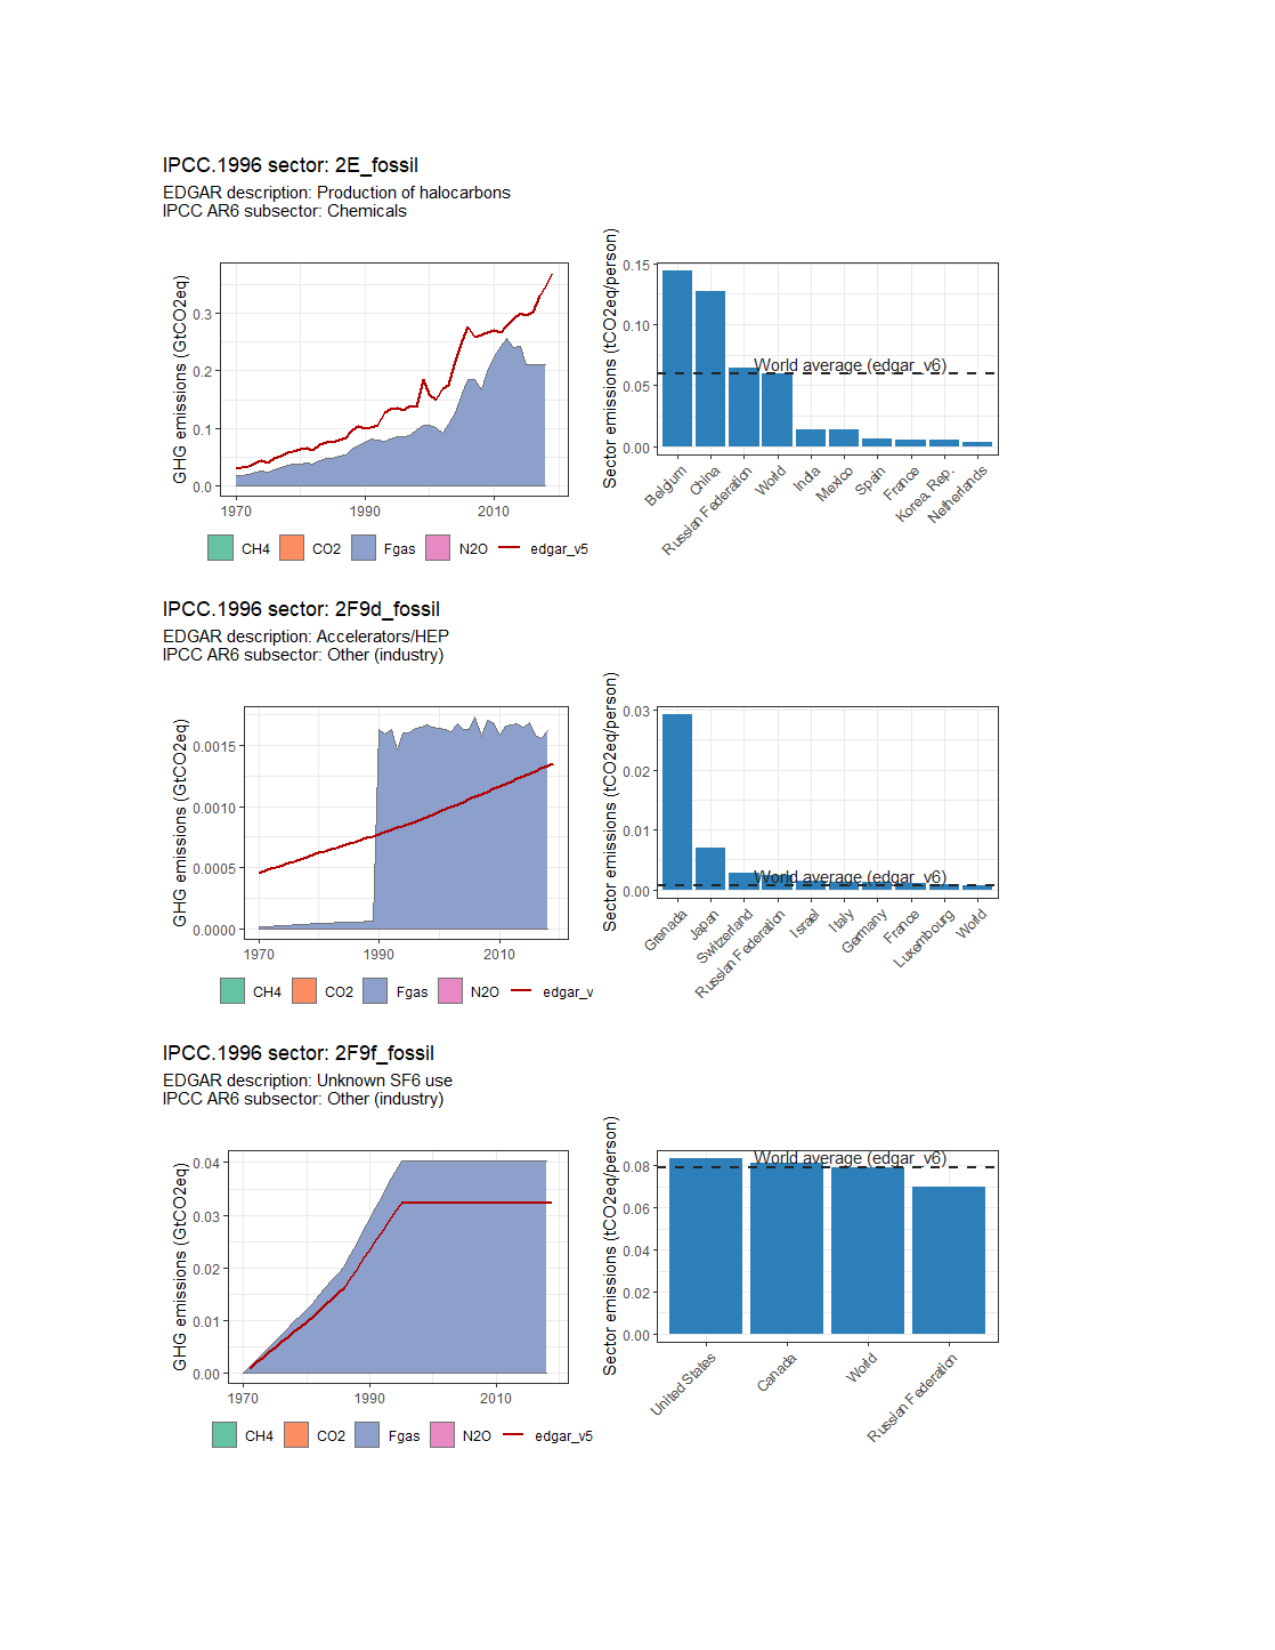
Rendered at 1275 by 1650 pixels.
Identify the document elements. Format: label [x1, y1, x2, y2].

picture [147, 147, 1023, 586]
picture [147, 591, 1023, 1029]
picture [147, 1035, 1023, 1473]
